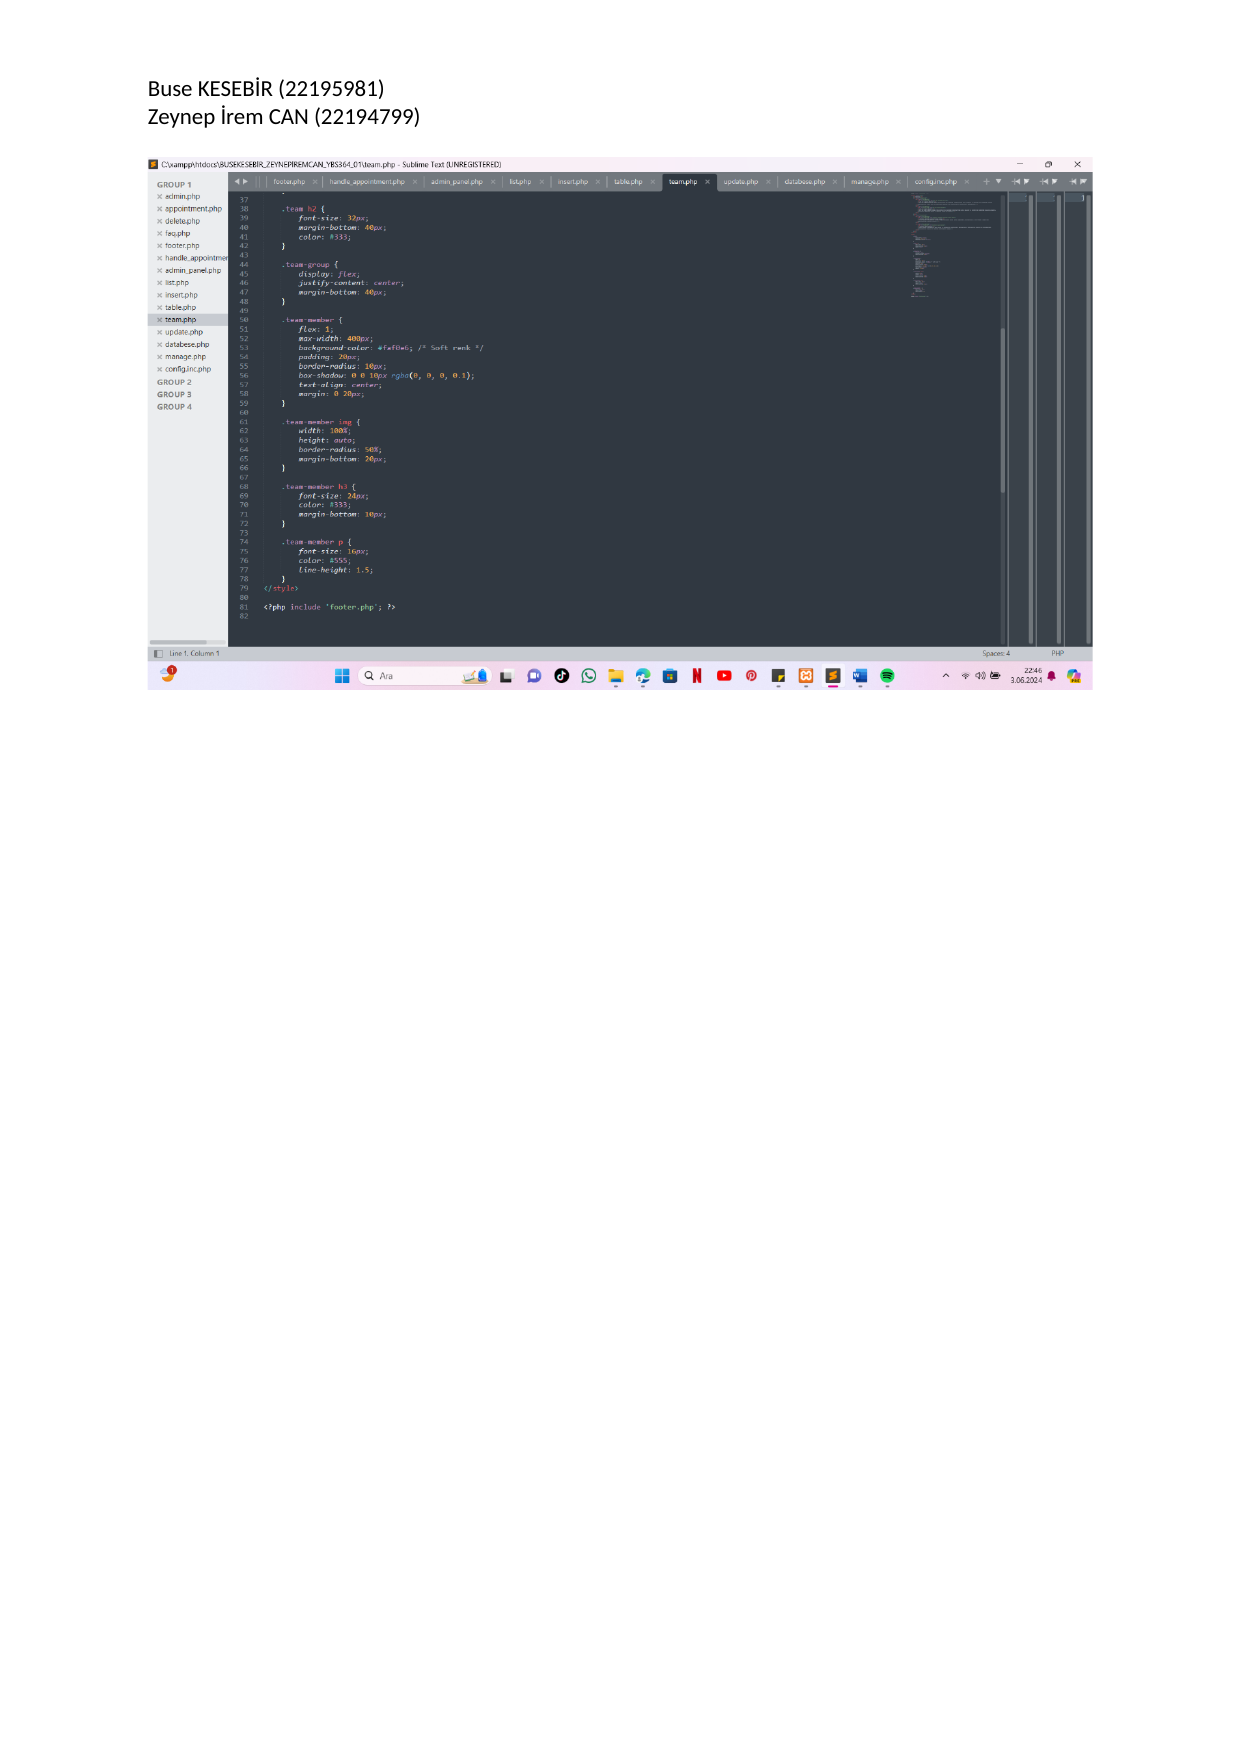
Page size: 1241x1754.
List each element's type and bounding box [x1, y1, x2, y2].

picture [147, 157, 1093, 690]
